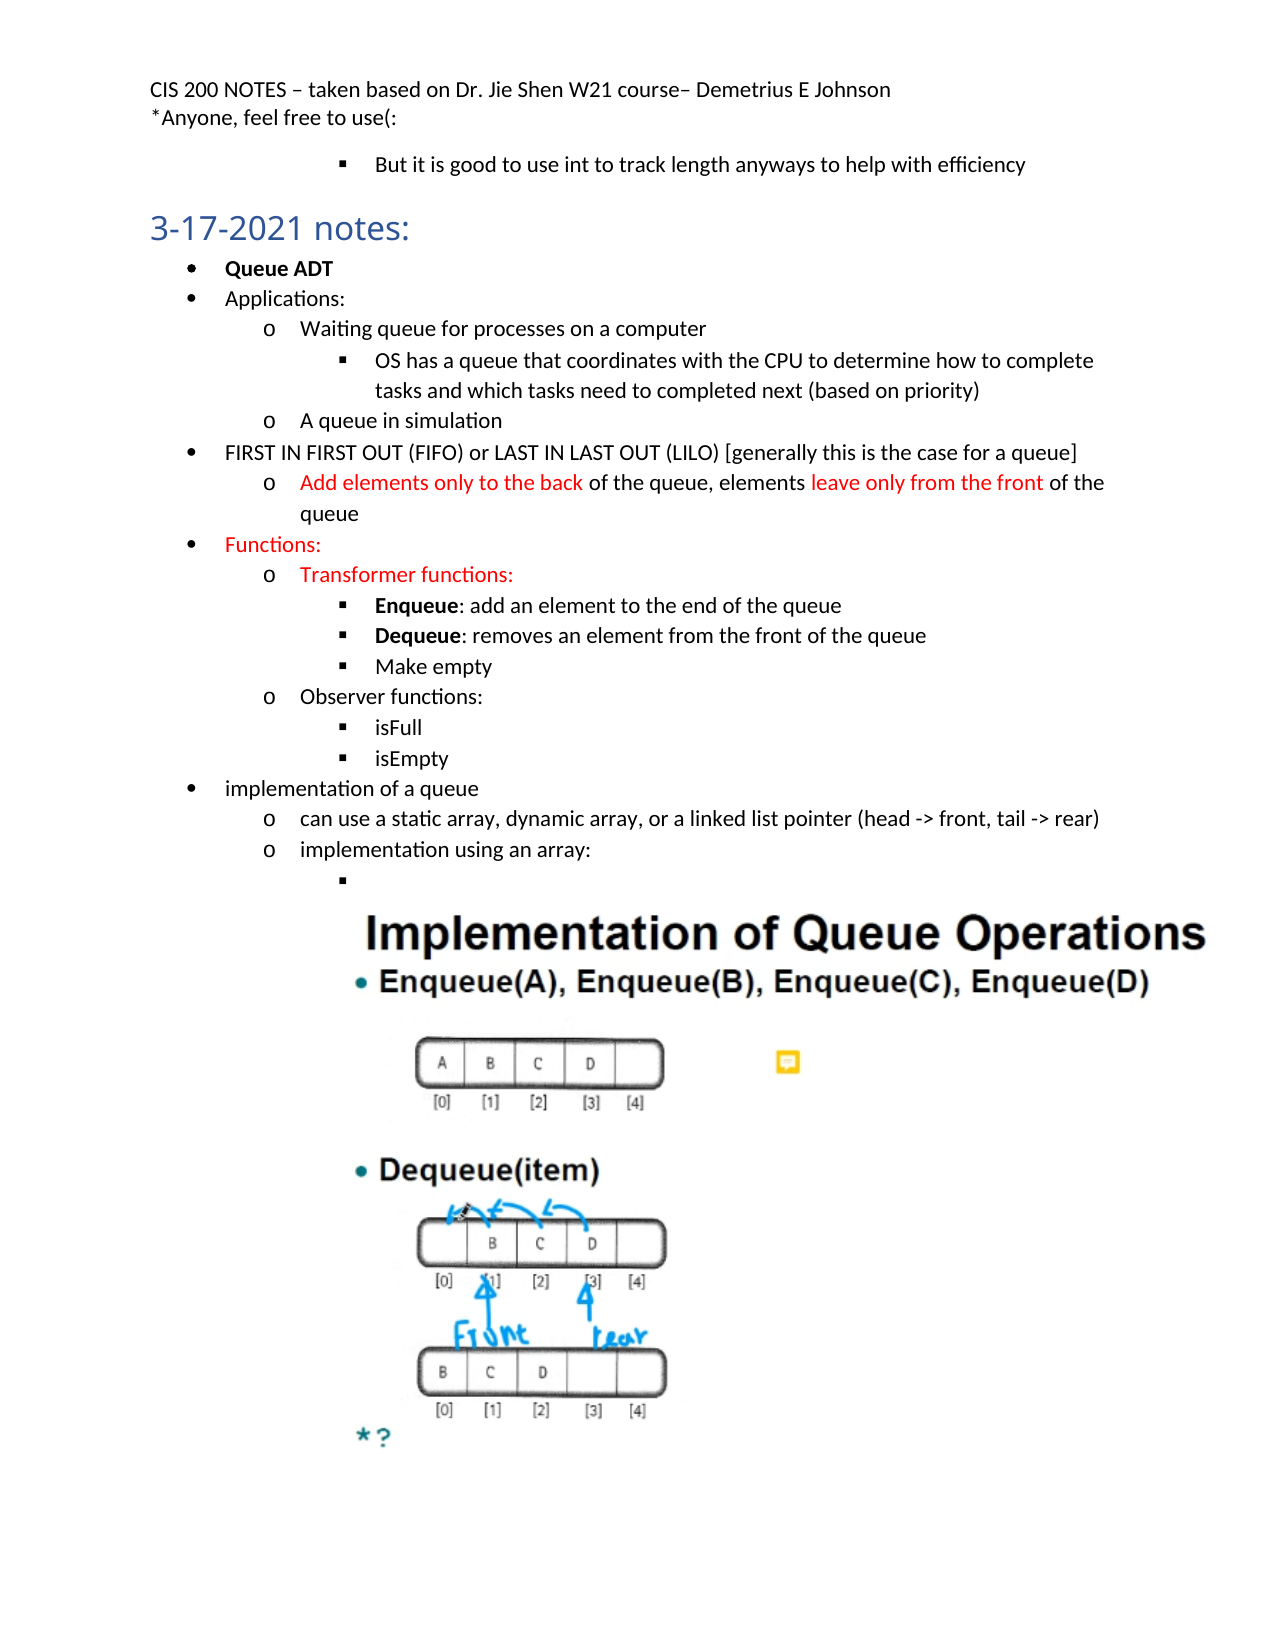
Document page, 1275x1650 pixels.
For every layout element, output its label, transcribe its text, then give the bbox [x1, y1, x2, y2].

list FIRST IN FIRST OUT (FIFO) or LAST IN LAST OUT (LILO) [generally this is the case for a queue] [187, 438, 1125, 466]
list implementation of a queue [187, 774, 1125, 802]
list Waiting queue for processes on a computer [262, 314, 1125, 344]
list Applications: [187, 284, 1125, 312]
list A queue in simulation [262, 406, 1125, 436]
list Make empty [337, 652, 1125, 680]
list can use a static array, dynamic array, or a linked list pointer (head -> front, tail -> rear) [262, 804, 1125, 833]
list implementation using an array: [262, 836, 1125, 865]
list Queue ADT [187, 254, 1125, 282]
list isEmpty [337, 744, 1125, 772]
list Add elements only to the back of the queue, elements leave only from the front of the queue [262, 468, 1125, 527]
list isFull [337, 713, 1125, 741]
list Enqueue: add an element to the end of the queue [337, 591, 1125, 619]
list OS has a queue that coordinates with the CPU to determine how to complete tasks and which tasks need to completed next (based on priority) [337, 346, 1125, 404]
list But it is good to use int to track length anyways to help with efficiency [337, 150, 1125, 178]
list Functions: [187, 530, 1125, 558]
list Observer functions: [262, 682, 1125, 711]
list Dequeue: removes an element from the front of the queue [337, 622, 1125, 649]
list Transformer functions: [262, 560, 1125, 589]
picture [337, 897, 1213, 1461]
subtitle 3-17-2021 notes: [150, 205, 1125, 251]
